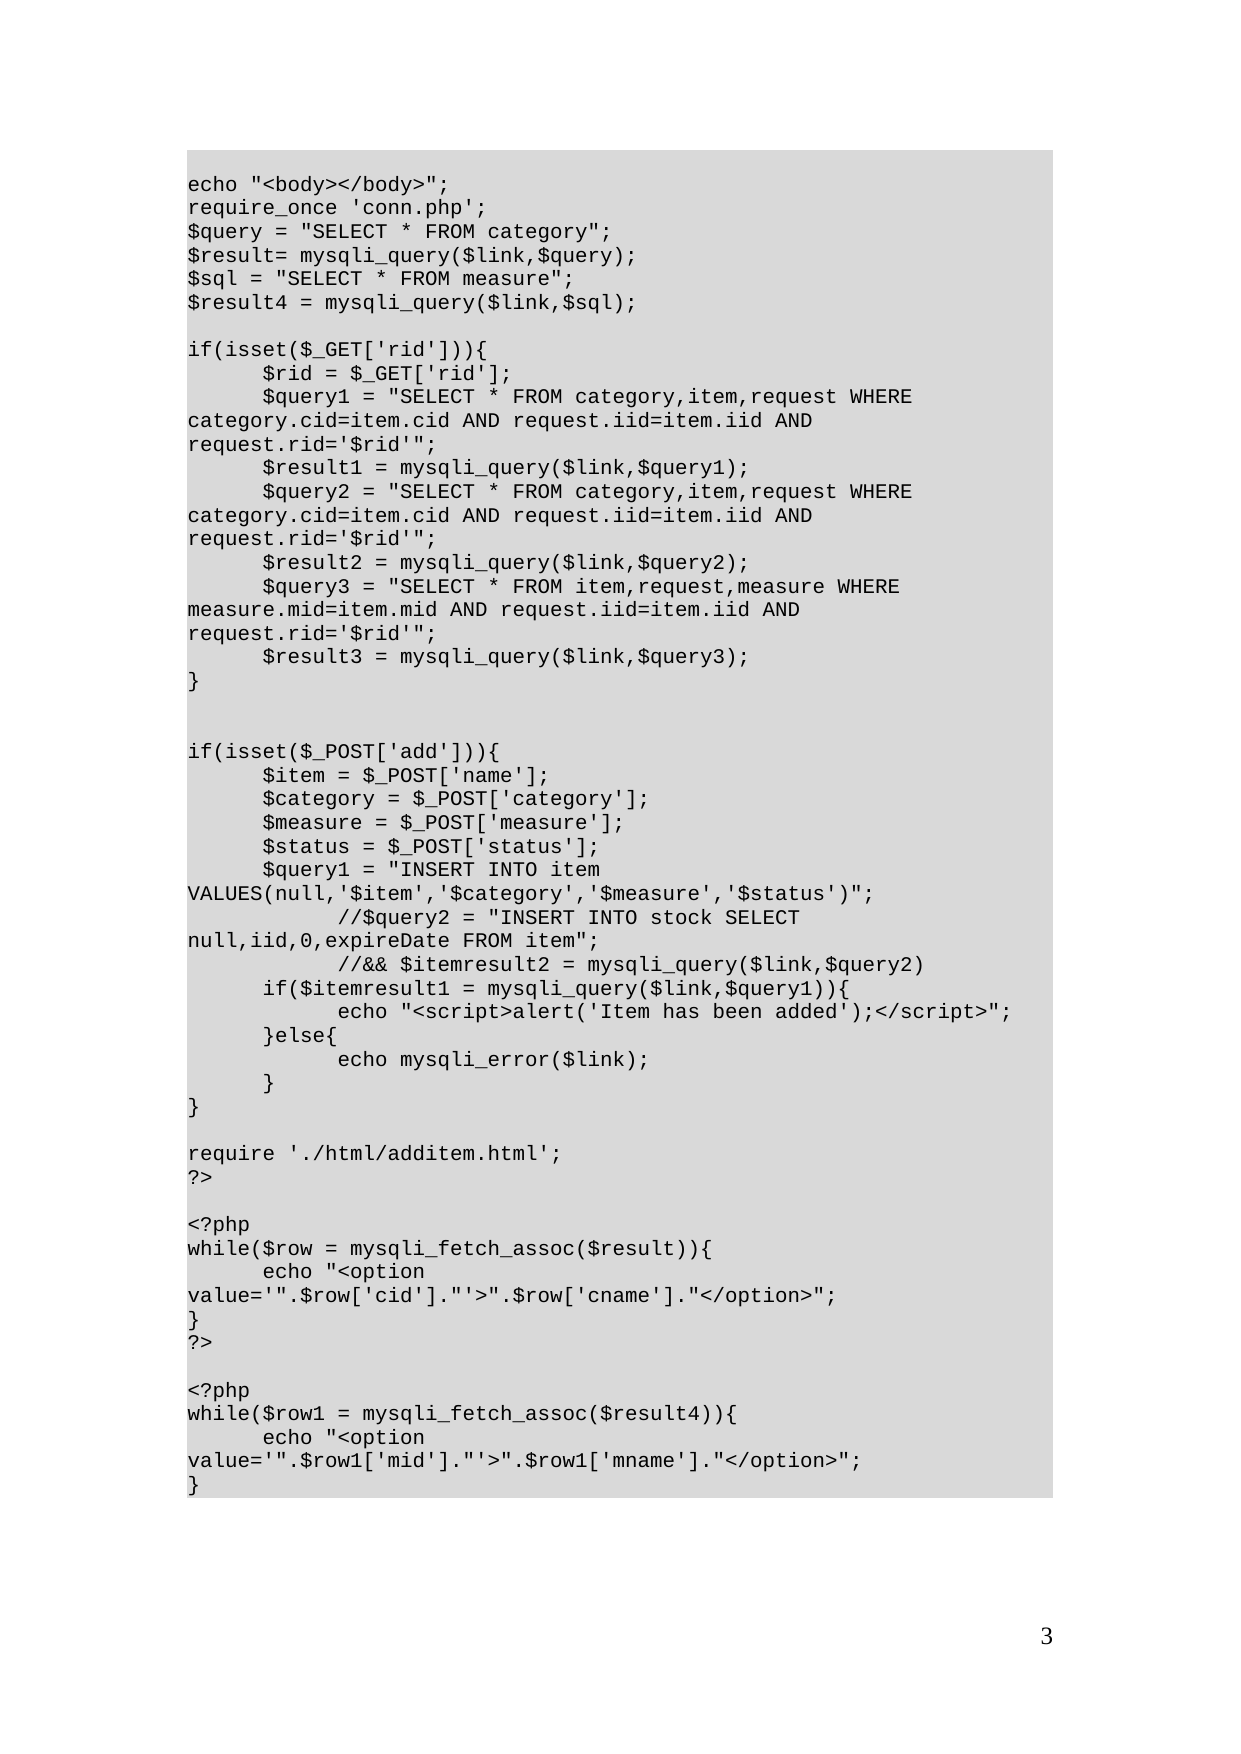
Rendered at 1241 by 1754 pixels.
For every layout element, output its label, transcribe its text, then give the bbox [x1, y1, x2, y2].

text ?> [187, 1332, 1053, 1356]
text //$query2 = "INSERT INTO stock SELECT null,iid,0,expireDate FROM item"; [187, 907, 1053, 954]
text $category = $_POST['category']; [187, 788, 1053, 812]
text $result1 = mysqli_query($link,$query1); [187, 457, 1053, 481]
text $result3 = mysqli_query($link,$query3); [187, 647, 1053, 670]
text <?php [187, 1214, 1053, 1238]
text } [187, 1096, 1053, 1119]
text $measure = $_POST['measure']; [187, 812, 1053, 836]
text } [187, 1072, 1053, 1096]
text $query2 = "SELECT * FROM category,item,request WHERE category.cid=item.cid AND request.iid=item.iid AND request.rid='$rid'"; [187, 481, 1053, 552]
text while($row = mysqli_fetch_assoc($result)){ [187, 1238, 1053, 1261]
text } [187, 670, 1053, 694]
text require './html/additem.html'; [187, 1143, 1053, 1167]
text echo "<option value='".$row1['mid']."'>".$row1['mname']."</option>"; [187, 1427, 1053, 1474]
text $query1 = "SELECT * FROM category,item,request WHERE category.cid=item.cid AND request.iid=item.iid AND request.rid='$rid'"; [187, 386, 1053, 457]
text <?php [187, 1379, 1053, 1403]
text //&& $itemresult2 = mysqli_query($link,$query2) [187, 954, 1053, 978]
text $result= mysqli_query($link,$query); [187, 244, 1053, 268]
text $query3 = "SELECT * FROM item,request,measure WHERE measure.mid=item.mid AND request.iid=item.iid AND request.rid='$rid'"; [187, 576, 1053, 647]
text } [187, 1309, 1053, 1332]
text ?> [187, 1167, 1053, 1190]
text $rid = $_GET['rid']; [187, 363, 1053, 386]
text require_once 'conn.php'; [187, 197, 1053, 221]
text } [187, 1474, 1053, 1498]
text echo "<option value='".$row['cid']."'>".$row['cname']."</option>"; [187, 1261, 1053, 1309]
text echo "<body></body>"; [187, 174, 1053, 197]
text while($row1 = mysqli_fetch_assoc($result4)){ [187, 1403, 1053, 1427]
text $result2 = mysqli_query($link,$query2); [187, 552, 1053, 576]
text if($itemresult1 = mysqli_query($link,$query1)){ [187, 978, 1053, 1001]
text if(isset($_GET['rid'])){ [187, 339, 1053, 363]
text $query1 = "INSERT INTO item VALUES(null,'$item','$category','$measure','$status')"; [187, 859, 1053, 907]
text if(isset($_POST['add'])){ [187, 741, 1053, 765]
text $status = $_POST['status']; [187, 836, 1053, 859]
text }else{ [187, 1025, 1053, 1048]
text echo mysqli_error($link); [187, 1048, 1053, 1072]
text $item = $_POST['name']; [187, 765, 1053, 788]
text $query = "SELECT * FROM category"; [187, 221, 1053, 244]
text echo "<script>alert('Item has been added');</script>"; [187, 1001, 1053, 1025]
text $sql = "SELECT * FROM measure"; [187, 268, 1053, 292]
text $result4 = mysqli_query($link,$sql); [187, 292, 1053, 316]
